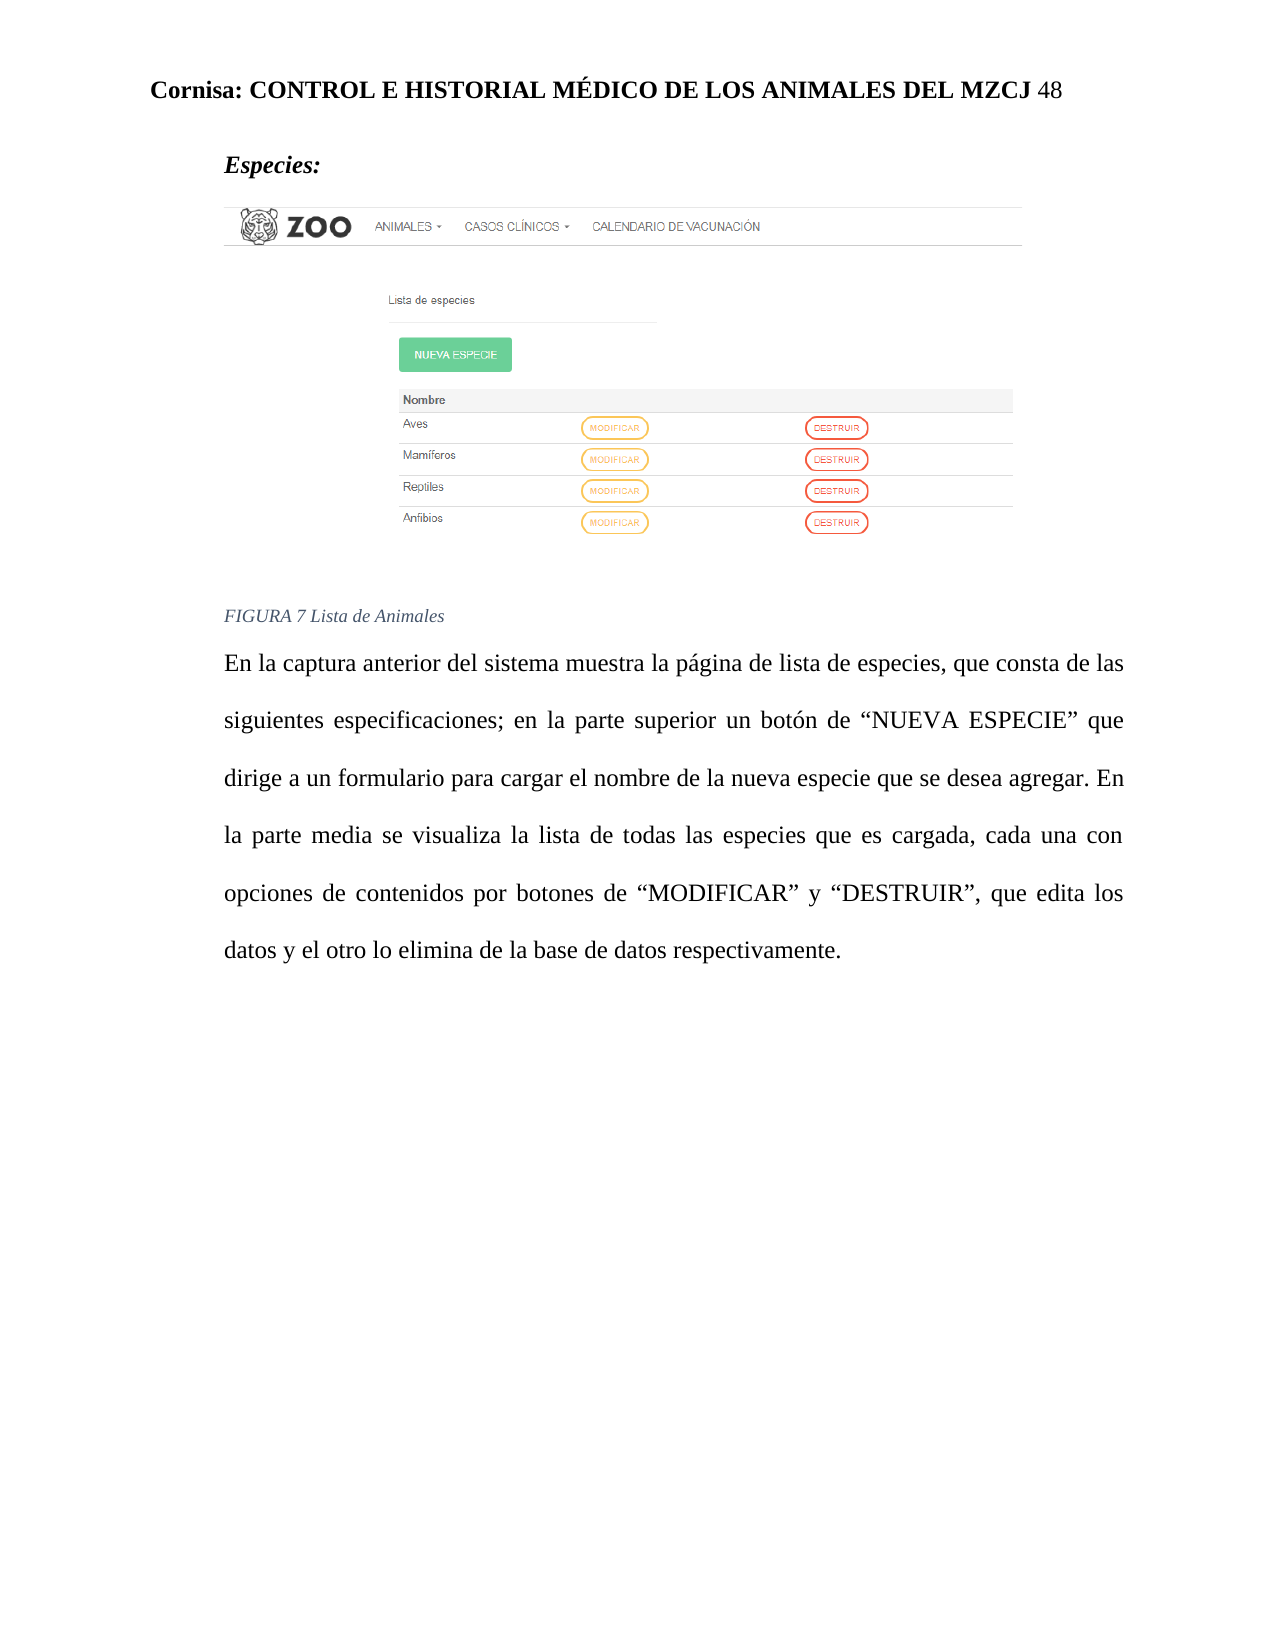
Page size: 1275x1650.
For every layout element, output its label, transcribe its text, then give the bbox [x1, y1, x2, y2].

picture [223, 207, 1023, 577]
text En la captura anterior del sistema muestra la página de lista de especies, que consta de las siguientes especificaciones; en la parte superior un botón de “NUEVA ESPECIE” que dirige a un formulario para cargar el nombre de la nueva especie que se desea agregar. En la parte media se visualiza la lista de todas las especies que es cargada, cada una con opciones de contenidos por botones de “MODIFICAR” y “DESTRUIR”, que edita los datos y el otro lo elimina de la base de datos respectivamente. [224, 648, 1125, 964]
text FIGURA 7 Lista de Animales [150, 605, 1125, 627]
subtitle Especies: [150, 150, 1125, 179]
